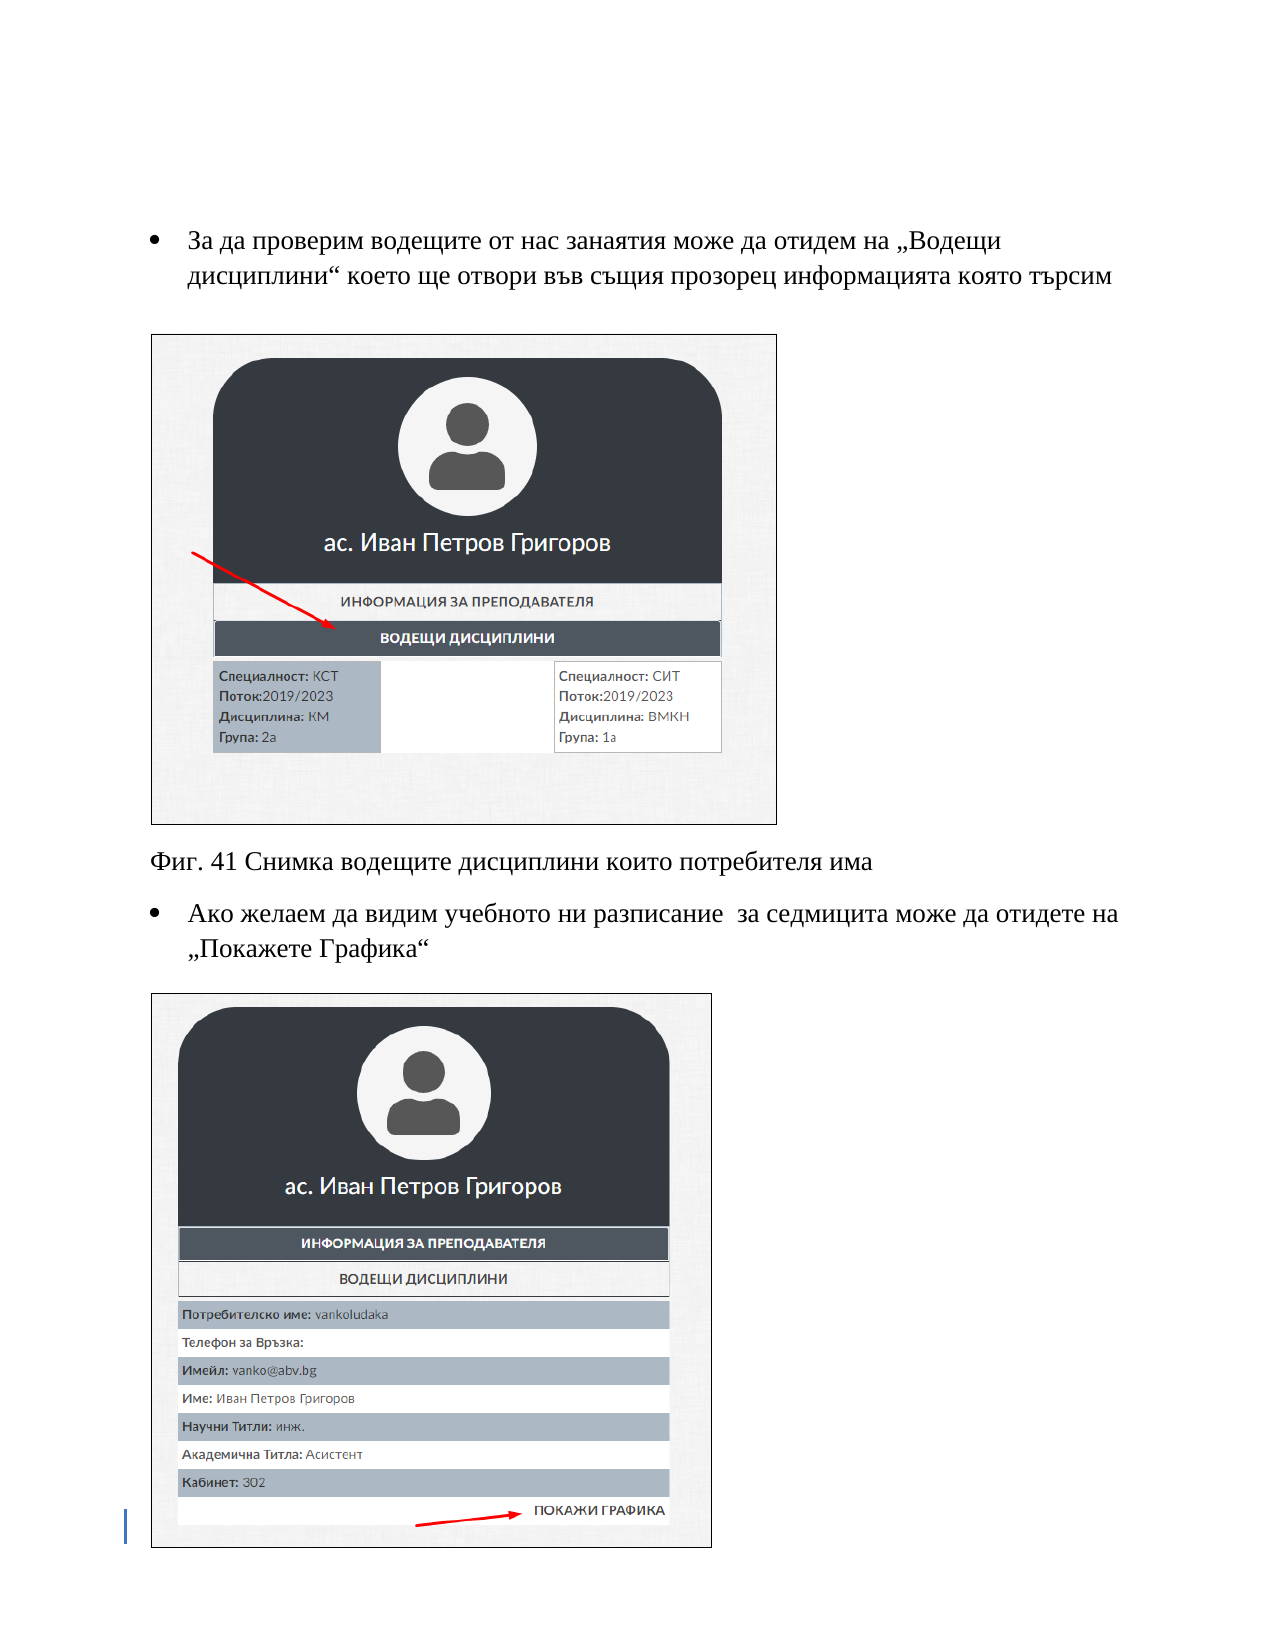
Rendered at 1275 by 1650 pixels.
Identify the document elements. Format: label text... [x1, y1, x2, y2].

list За да проверим водещите от нас занаятия може да отидем на „Водещи дисциплини“ което ще отвори във същия прозорец информацията която търсим [150, 221, 1125, 292]
list Ако желаем да видим учебното ни разписание за седмицита може да отидете на „Покажете Графика“ [150, 894, 1125, 964]
picture [152, 994, 711, 1547]
picture [152, 335, 776, 824]
